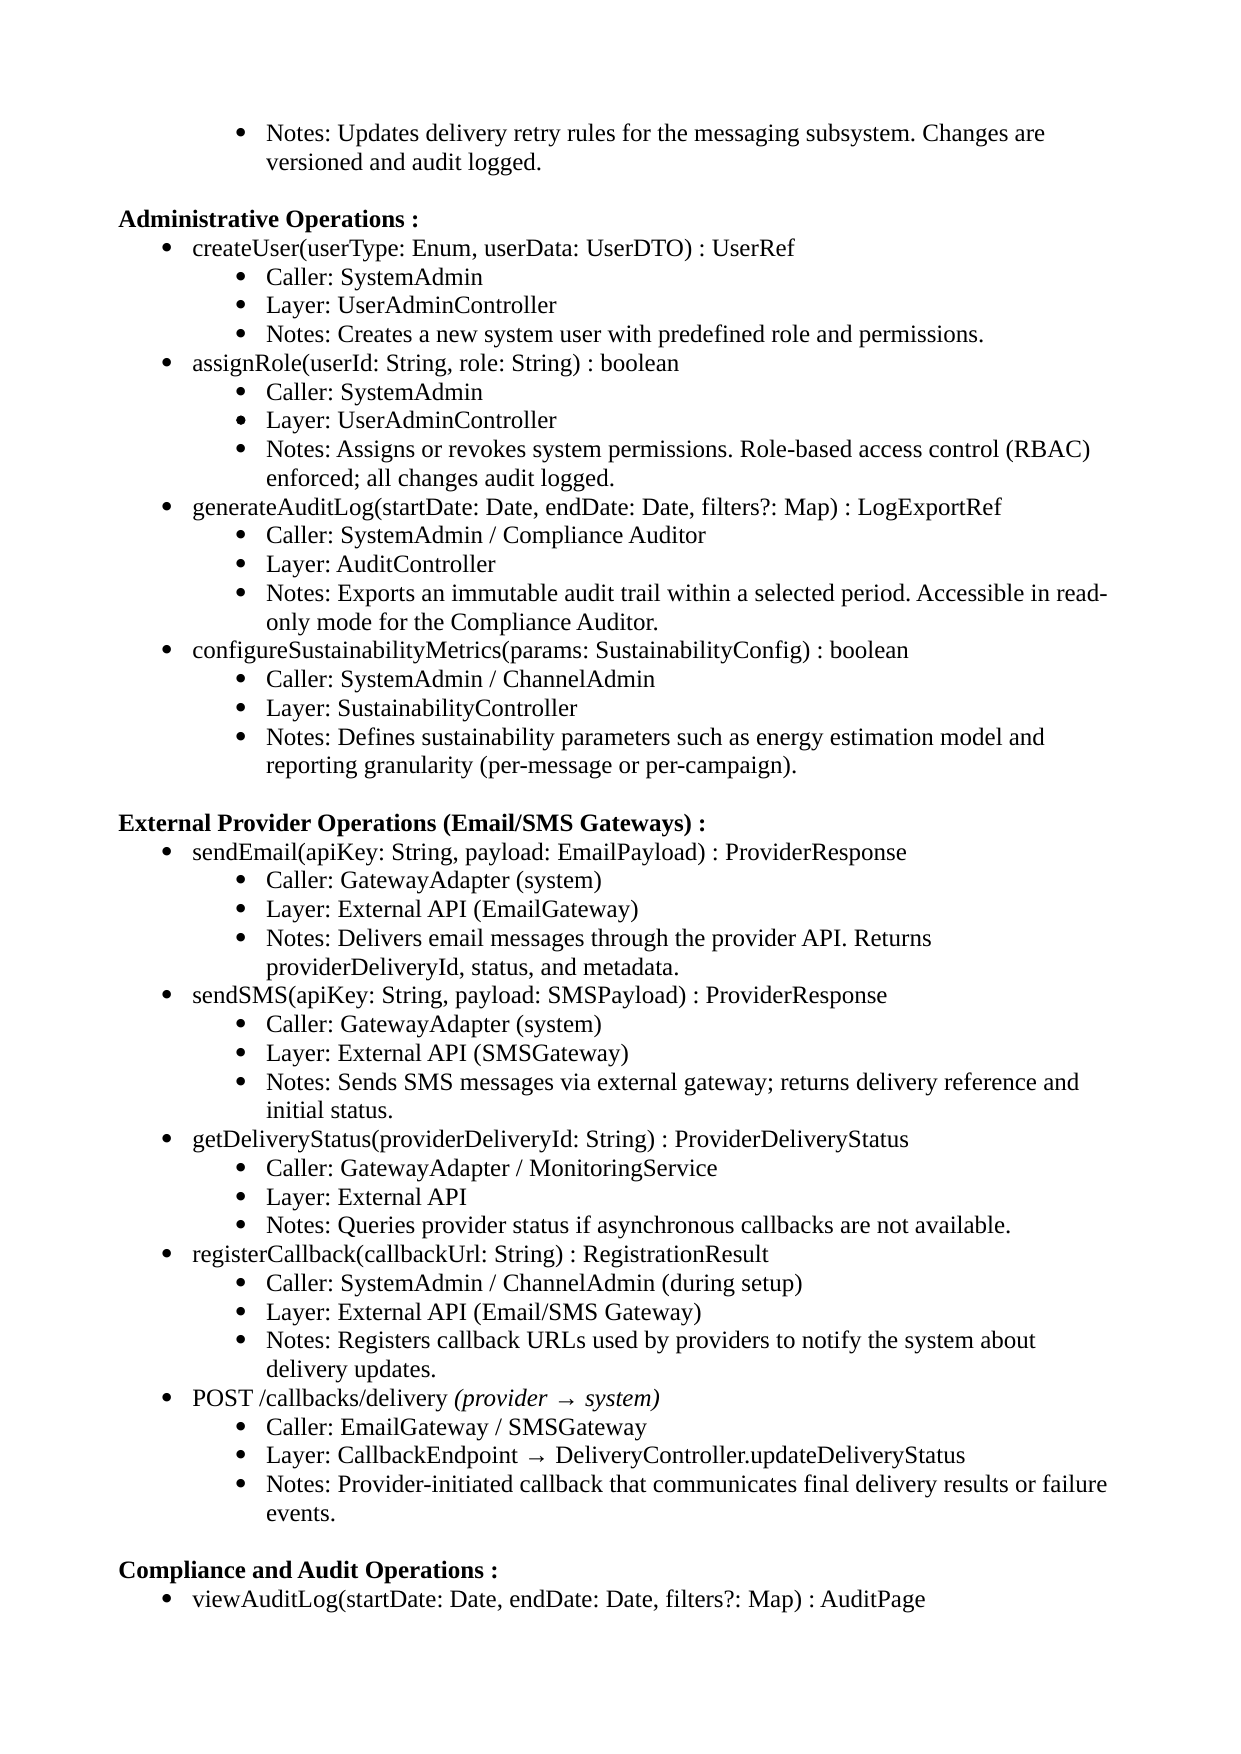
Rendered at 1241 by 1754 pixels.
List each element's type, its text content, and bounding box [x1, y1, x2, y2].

list Layer: External API (Email/SMS Gateway) [236, 1297, 1122, 1326]
list Notes: Registers callback URLs used by providers to notify the system about delivery updates. [236, 1326, 1122, 1383]
list sendEmail(apiKey: String, payload: EmailPayload) : ProviderResponse [162, 837, 1122, 866]
list assignRole(userId: String, role: String) : boolean [162, 348, 1122, 377]
text Administrative Operations : [118, 204, 1122, 233]
list Caller: GatewayAdapter (system) [236, 1009, 1122, 1038]
list Layer: CallbackEndpoint → DeliveryController.updateDeliveryStatus [236, 1441, 1122, 1469]
list Caller: GatewayAdapter / MonitoringService [236, 1153, 1122, 1182]
list Notes: Provider-initiated callback that communicates final delivery results or failure events. [236, 1469, 1122, 1527]
list Notes: Queries provider status if asynchronous callbacks are not available. [236, 1211, 1122, 1239]
list Notes: Delivers email messages through the provider API. Returns providerDeliveryId, status, and metadata. [236, 923, 1122, 981]
list Layer: External API [236, 1182, 1122, 1211]
list Layer: External API (EmailGateway) [236, 894, 1122, 923]
list Notes: Sends SMS messages via external gateway; returns delivery reference and initial status. [236, 1067, 1122, 1124]
list Caller: SystemAdmin [236, 262, 1122, 291]
list Caller: SystemAdmin / ChannelAdmin (during setup) [236, 1268, 1122, 1297]
list Caller: EmailGateway / SMSGateway [236, 1412, 1122, 1441]
list Layer: UserAdminController [236, 291, 1122, 319]
list createUser(userType: Enum, userData: UserDTO) : UserRef [162, 233, 1122, 262]
list Notes: Exports an immutable audit trail within a selected period. Accessible in read-only mode for the Compliance Auditor. [236, 578, 1122, 636]
text External Provider Operations (Email/SMS Gateways) : [118, 808, 1122, 837]
list sendSMS(apiKey: String, payload: SMSPayload) : ProviderResponse [162, 981, 1122, 1009]
list Notes: Defines sustainability parameters such as energy estimation model and reporting granularity (per-message or per-campaign). [236, 722, 1122, 779]
list Caller: SystemAdmin / Compliance Auditor [236, 521, 1122, 549]
list configureSustainabilityMetrics(params: SustainabilityConfig) : boolean [162, 636, 1122, 664]
text Compliance and Audit Operations : [118, 1556, 1122, 1584]
list Caller: GatewayAdapter (system) [236, 866, 1122, 894]
list getDeliveryStatus(providerDeliveryId: String) : ProviderDeliveryStatus [162, 1124, 1122, 1153]
list Notes: Assigns or revokes system permissions. Role-based access control (RBAC) enforced; all changes audit logged. [236, 434, 1122, 492]
list Caller: SystemAdmin [236, 377, 1122, 406]
list Layer: External API (SMSGateway) [236, 1038, 1122, 1067]
list POST /callbacks/delivery (provider → system) [162, 1383, 1122, 1412]
list registerCallback(callbackUrl: String) : RegistrationResult [162, 1239, 1122, 1268]
list Notes: Creates a new system user with predefined role and permissions. [236, 319, 1122, 348]
list Layer: SustainabilityController [236, 693, 1122, 722]
list Layer: AuditController [236, 549, 1122, 578]
list generateAuditLog(startDate: Date, endDate: Date, filters?: Map) : LogExportRef [162, 492, 1122, 521]
list Caller: SystemAdmin / ChannelAdmin [236, 664, 1122, 693]
list Notes: Updates delivery retry rules for the messaging subsystem. Changes are versioned and audit logged. [236, 118, 1122, 176]
list Layer: UserAdminController [236, 406, 1122, 434]
list viewAuditLog(startDate: Date, endDate: Date, filters?: Map) : AuditPage [162, 1584, 1122, 1613]
